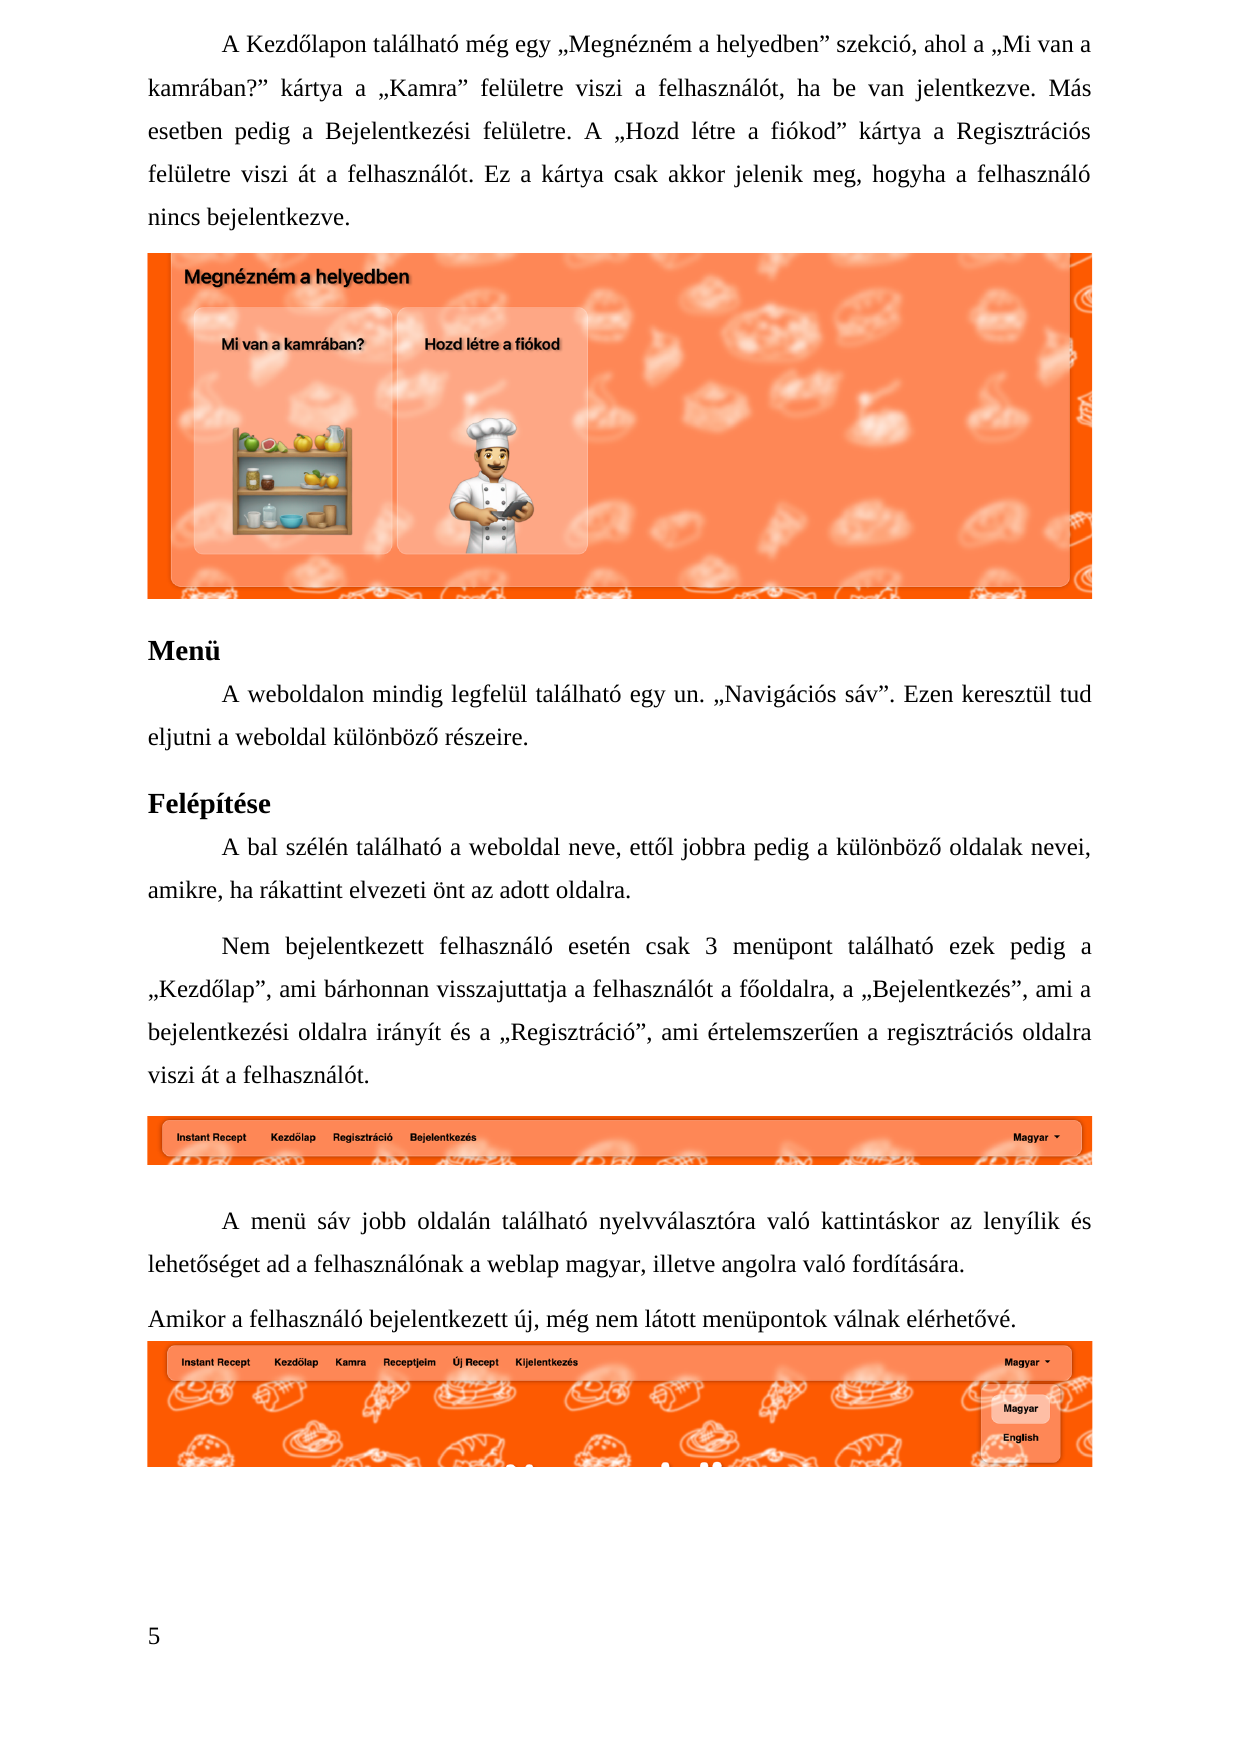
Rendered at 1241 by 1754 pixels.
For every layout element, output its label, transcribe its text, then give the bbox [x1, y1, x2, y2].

list Felépítése [148, 786, 1093, 820]
text A bal szélén található a weboldal neve, ettől jobbra pedig a különböző oldalak nevei, amikre, ha rákattint elvezeti önt az adott oldalra. [148, 832, 1093, 904]
list Menü [148, 599, 1093, 667]
text A Kezdőlapon található még egy „Megnézném a helyedben” szekció, ahol a „Mi van a kamrában?” kártya a „Kamra” felületre viszi a felhasználót, ha be van jelentkezve. Más esetben pedig a Bejelentkezési felületre. A „Hozd létre a fiókod” kártya a Regisztrációs felületre viszi át a felhasználót. Ez a kártya csak akkor jelenik meg, hogyha a felhasználó nincs bejelentkezve. [148, 29, 1093, 231]
text A weboldalon mindig legfelül található egy un. „Navigációs sáv”. Ezen keresztül tud eljutni a weboldal különböző részeire. [148, 679, 1093, 751]
picture [147, 253, 1093, 599]
text Amikor a felhasználó bejelentkezett új, még nem látott menüpontok válnak elérhetővé. [148, 1304, 1093, 1333]
picture [147, 1341, 1093, 1467]
text A menü sáv jobb oldalán található nyelvválasztóra való kattintáskor az lenyílik és lehetőséget ad a felhasználónak a weblap magyar, illetve angolra való fordítására. [148, 1165, 1093, 1278]
picture [147, 1116, 1093, 1165]
text Nem bejelentkezett felhasználó esetén csak 3 menüpont található ezek pedig a „Kezdőlap”, ami bárhonnan visszajuttatja a felhasználót a főoldalra, a „Bejelentkezés”, ami a bejelentkezési oldalra irányít és a „Regisztráció”, ami értelemszerűen a regisztrációs oldalra viszi át a felhasználót. [148, 931, 1093, 1089]
